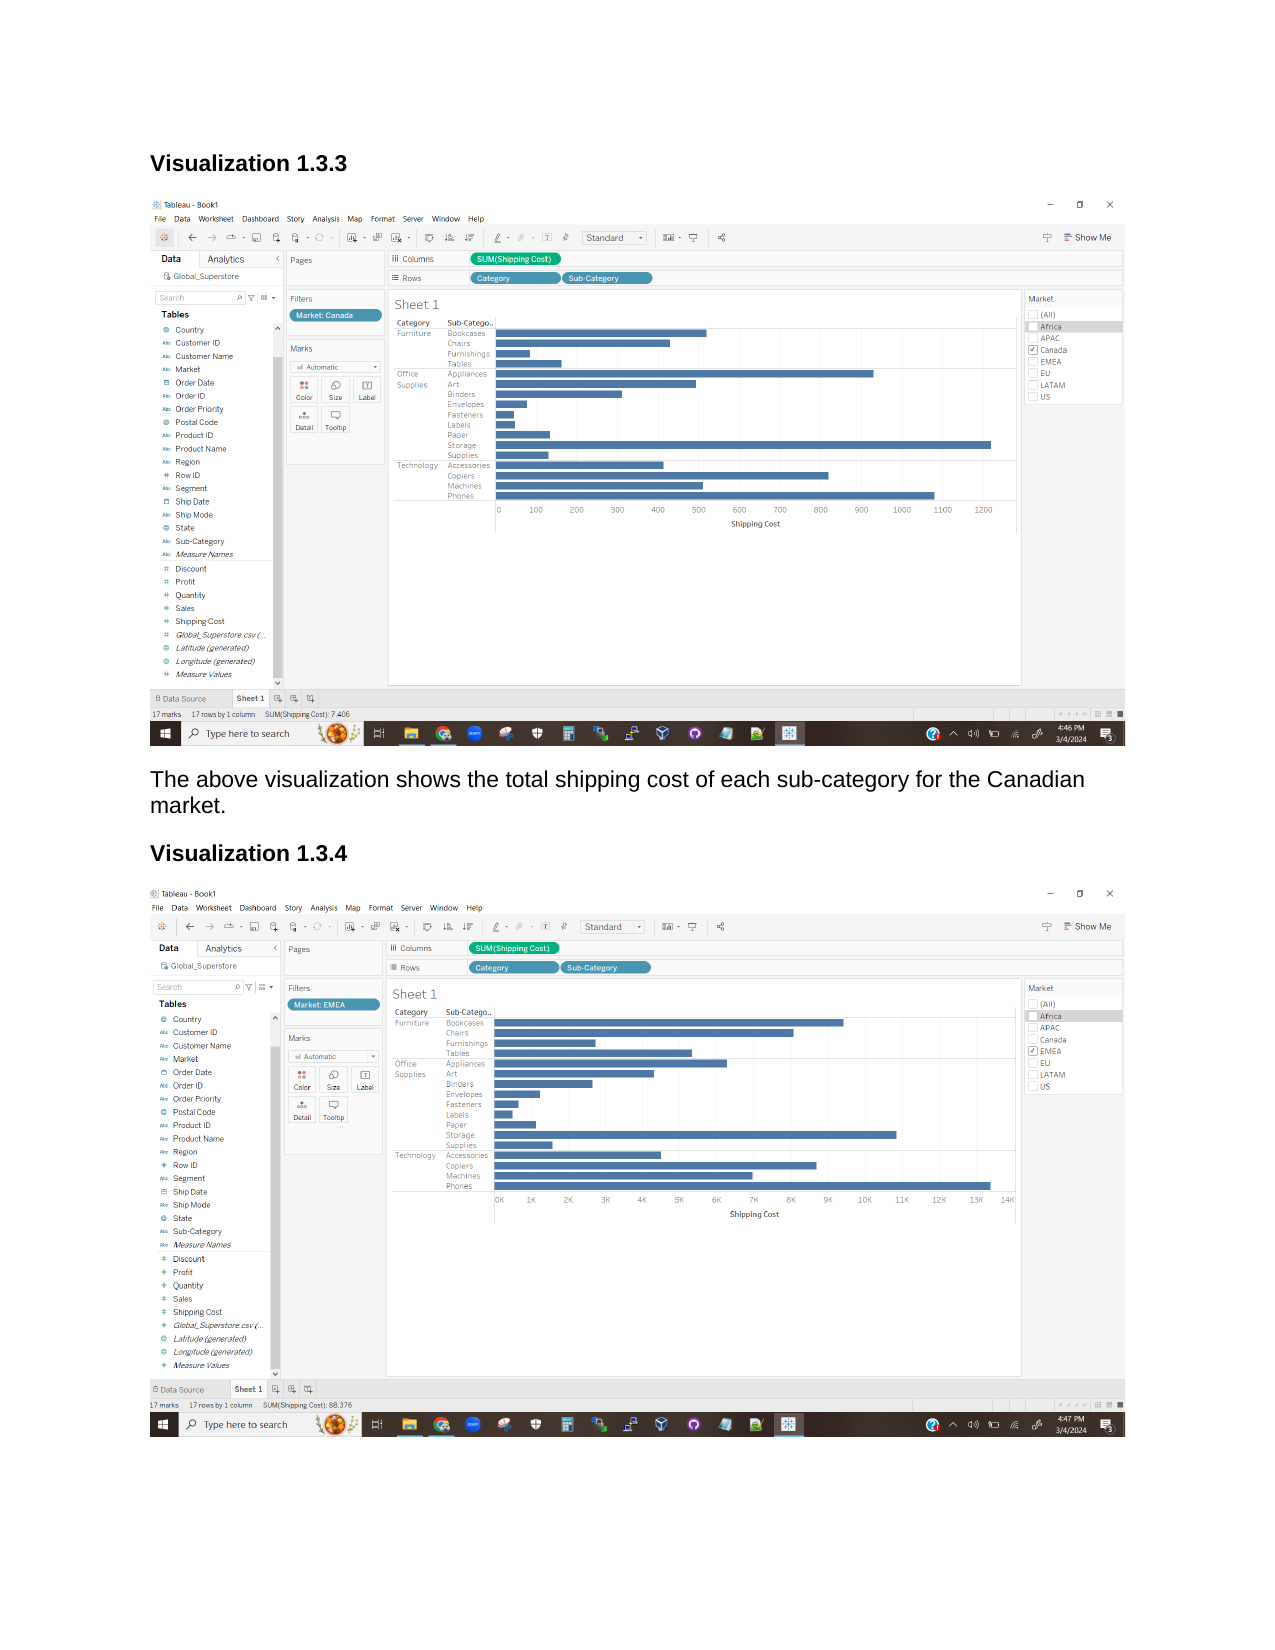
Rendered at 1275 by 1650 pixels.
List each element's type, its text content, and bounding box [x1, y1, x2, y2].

text Visualization 1.3.4 [150, 839, 1125, 866]
picture [150, 886, 1125, 1437]
picture [150, 197, 1125, 746]
text The above visualization shows the total shipping cost of each sub-category for the Canadian market. [150, 766, 1125, 819]
text Visualization 1.3.3 [150, 150, 1125, 176]
